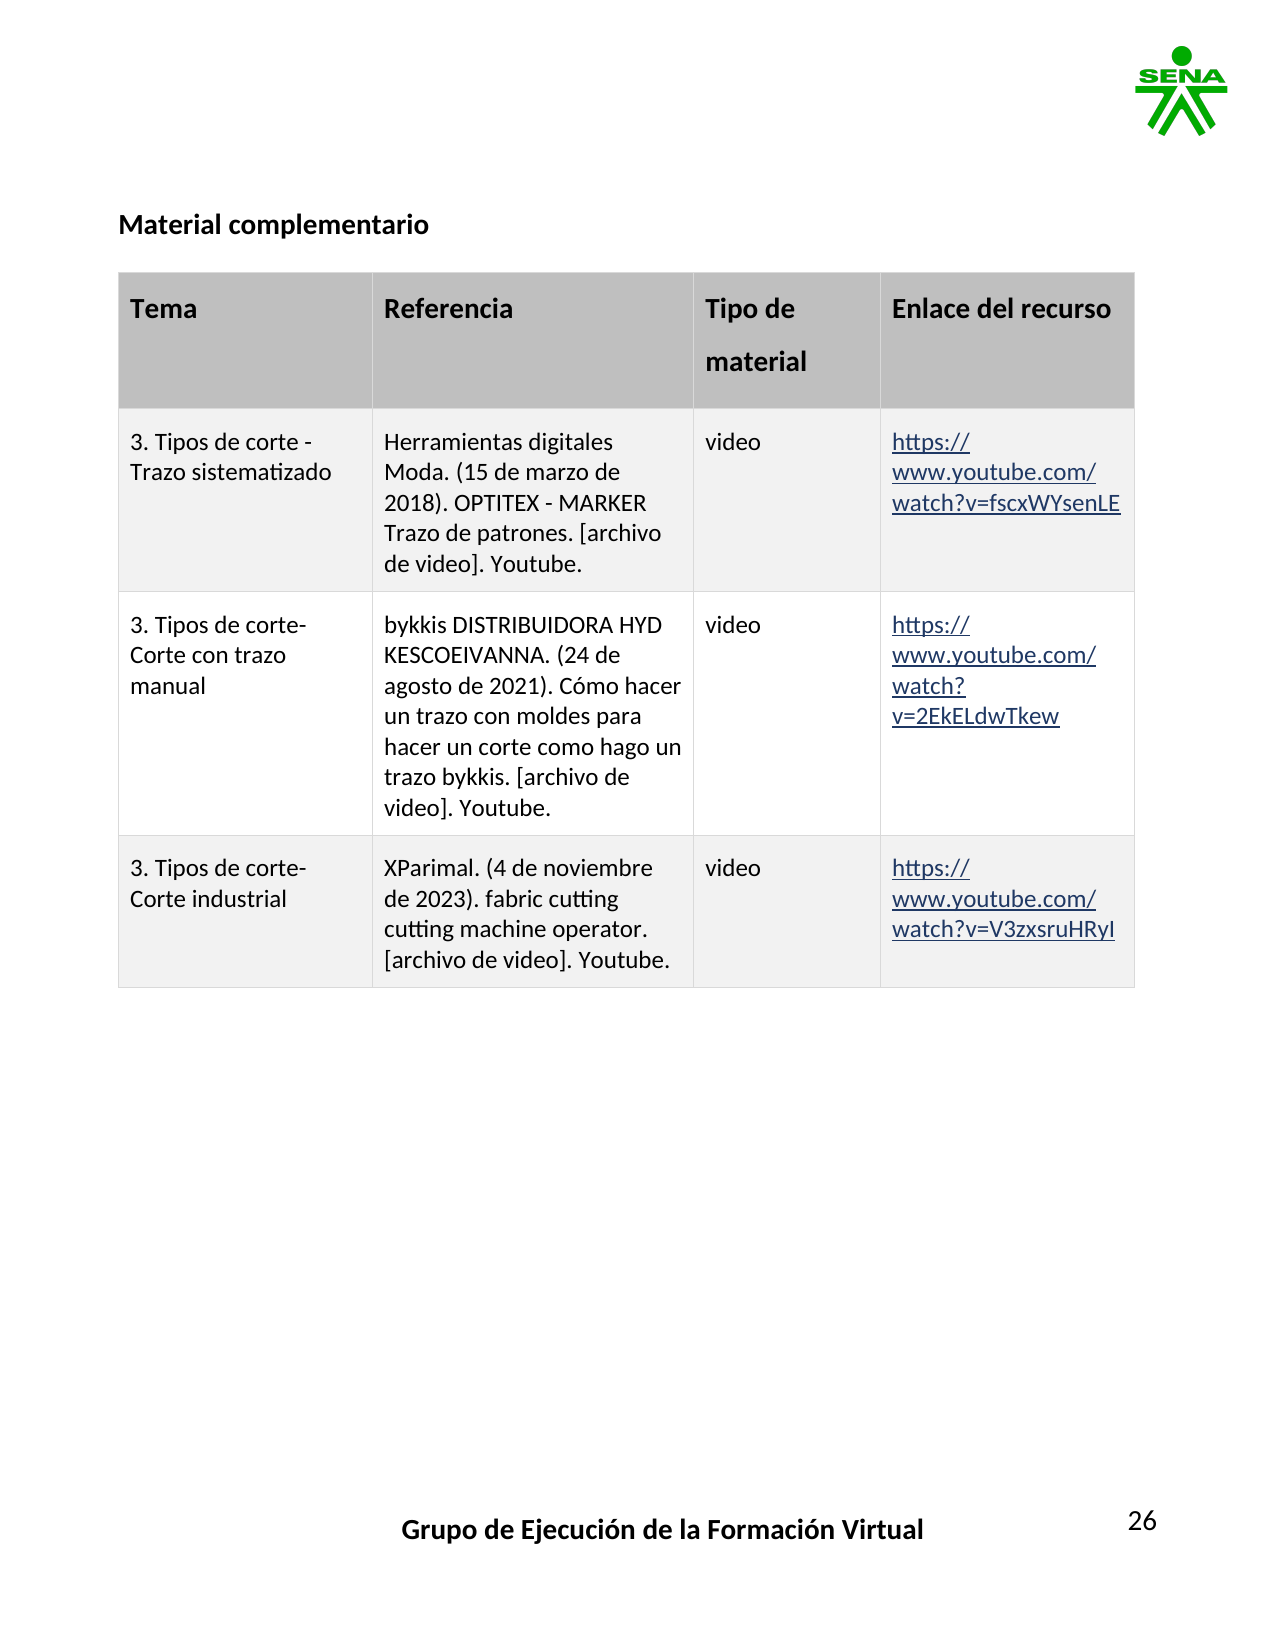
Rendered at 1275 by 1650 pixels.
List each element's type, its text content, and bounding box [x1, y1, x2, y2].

table_header Tipo de material [694, 273, 880, 408]
picture [1135, 46, 1228, 136]
table_cell video [694, 836, 880, 987]
text Material complementario [118, 206, 1157, 242]
table_cell Herramientas digitales Moda. (15 de marzo de 2018). OPTITEX - MARKER Trazo de patrones. [archivo de video]. Youtube. [373, 409, 693, 591]
table_cell video [694, 592, 880, 835]
table_cell video [694, 409, 880, 591]
table_cell https://www.youtube.com/watch?v=V3zxsruHRyI [881, 836, 1134, 987]
table_cell 3. Tipos de corte -Trazo sistematizado [119, 409, 372, 591]
table_cell 3. Tipos de corte- Corte con trazo manual [119, 592, 372, 835]
table_cell https://www.youtube.com/watch?v=2EkELdwTkew [881, 592, 1134, 835]
table_header Tema [119, 273, 372, 408]
table_cell XParimal. (4 de noviembre de 2023). fabric cutting cutting machine operator. [archivo de video]. Youtube. [373, 836, 693, 987]
table_header Referencia [373, 273, 693, 408]
table_cell 3. Tipos de corte- Corte industrial [119, 836, 372, 987]
table_cell bykkis DISTRIBUIDORA HYD KESCOEIVANNA. (24 de agosto de 2021). Cómo hacer un trazo con moldes para hacer un corte como hago un trazo bykkis. [archivo de video]. Youtube. [373, 592, 693, 835]
table_header Enlace del recurso [881, 273, 1134, 408]
table_cell https://www.youtube.com/watch?v=fscxWYsenLE [881, 409, 1134, 591]
